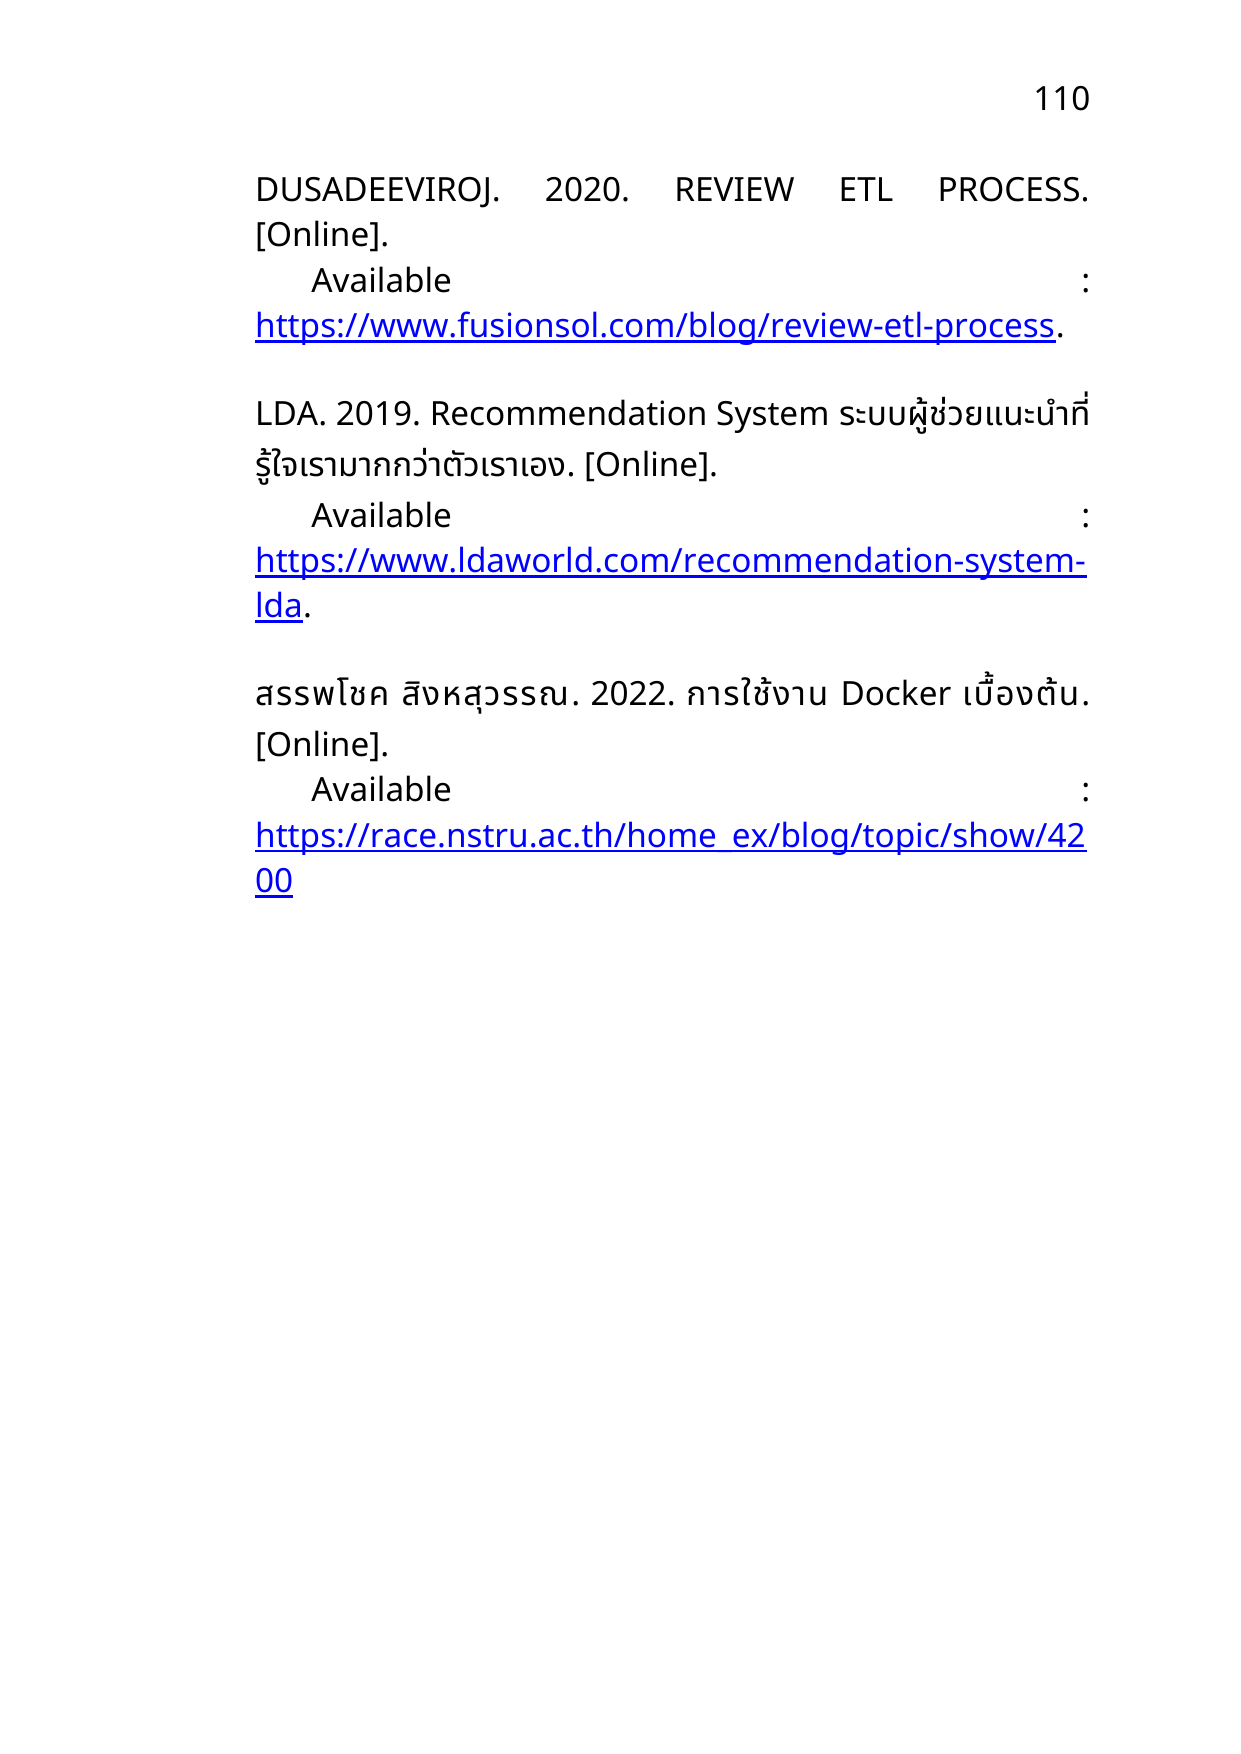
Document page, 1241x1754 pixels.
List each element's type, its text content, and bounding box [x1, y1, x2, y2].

text Available : https://race.nstru.ac.th/home_ex/blog/topic/show/4200 [255, 766, 1090, 902]
text Available : https://www.ldaworld.com/recommendation-system-lda. [255, 491, 1090, 628]
text Available : https://www.fusionsol.com/blog/review-etl-process. [255, 257, 1090, 347]
text สรรพโชค สิงหสุวรรณ. 2022. การใช้งาน Docker เบื้องต้น. [Online]. [255, 670, 1090, 766]
text LDA. 2019. Recommendation System ระบบผู้ช่วยแนะนำที่รู้ใจเรามากกว่าตัวเราเอง. [Online]. [255, 390, 1090, 491]
text DUSADEEVIROJ. 2020. REVIEW ETL PROCESS. [Online]. [255, 166, 1090, 257]
